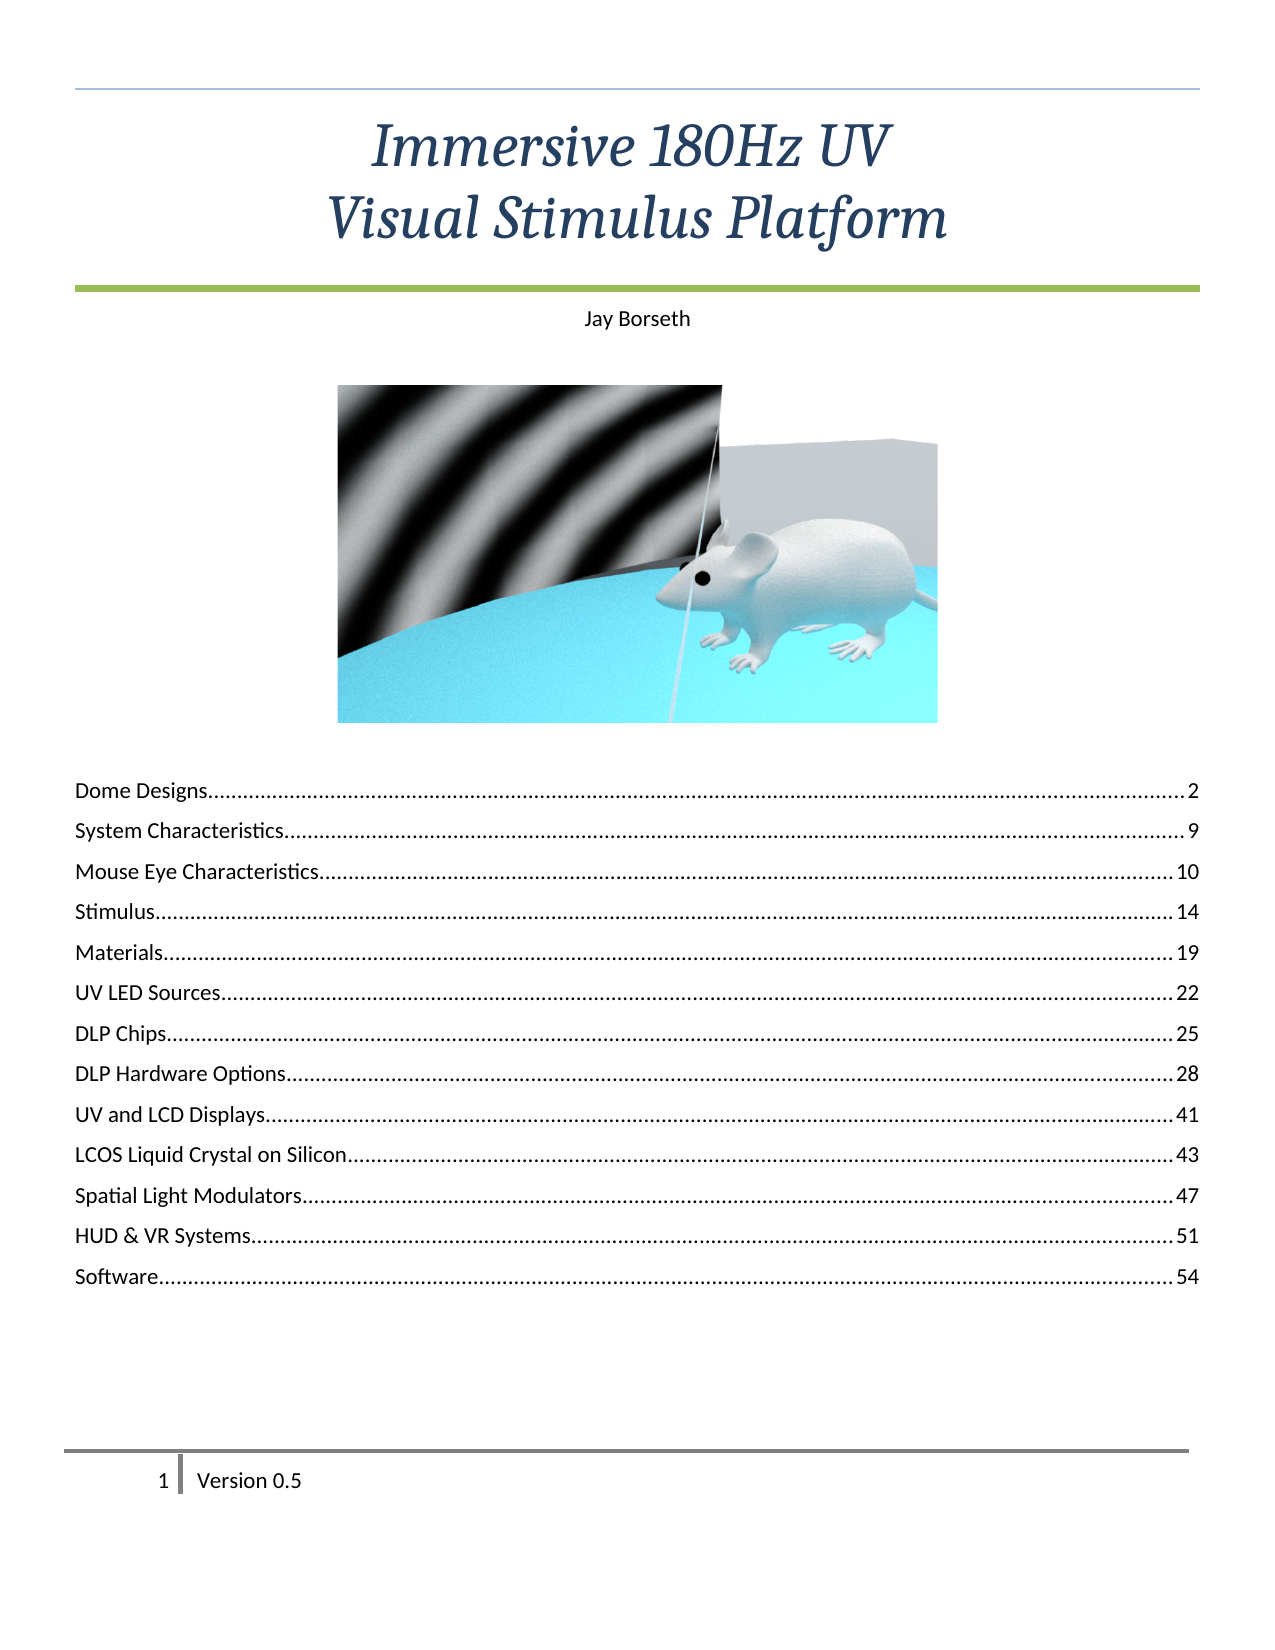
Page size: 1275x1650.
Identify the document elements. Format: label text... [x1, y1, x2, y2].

text Software 54 [75, 1262, 1200, 1290]
text UV LED Sources 22 [75, 978, 1200, 1006]
text DLP Hardware Options 28 [75, 1059, 1200, 1087]
text DLP Chips 25 [75, 1019, 1200, 1047]
text UV and LCD Displays 41 [75, 1100, 1200, 1128]
text LCOS Liquid Crystal on Silicon 43 [75, 1140, 1200, 1168]
text Dome Designs 2 [75, 776, 1200, 804]
picture [337, 385, 938, 723]
title Immersive 180Hz UV Visual Stimulus Platform [75, 90, 1200, 285]
text Stimulus 14 [75, 897, 1200, 925]
text System Characteristics 9 [75, 816, 1200, 844]
text Materials 19 [75, 938, 1200, 966]
text Mouse Eye Characteristics 10 [75, 857, 1200, 885]
text Jay Borseth [75, 304, 1200, 332]
text Spatial Light Modulators 47 [75, 1181, 1200, 1209]
text HUD & VR Systems 51 [75, 1221, 1200, 1249]
